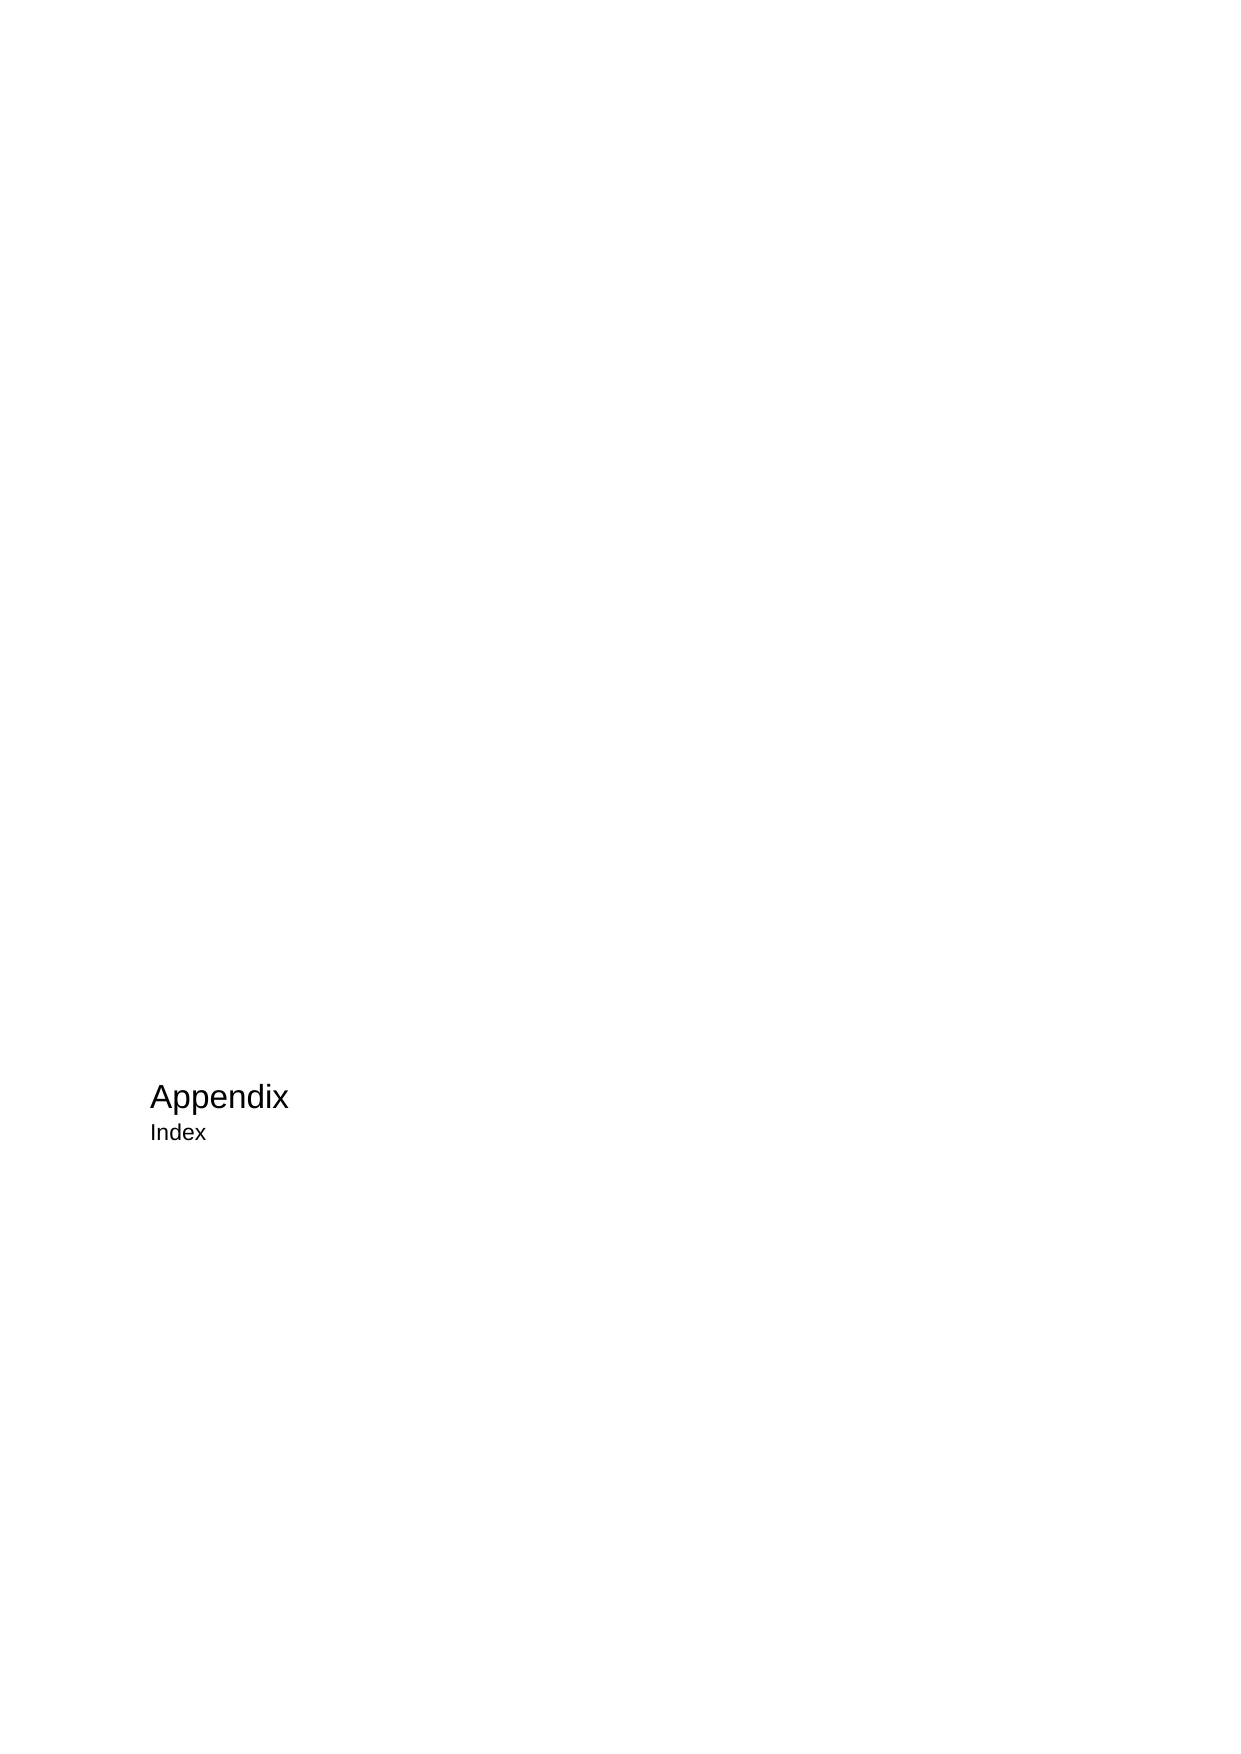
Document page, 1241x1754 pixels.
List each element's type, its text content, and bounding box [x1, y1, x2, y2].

subtitle Appendix [150, 1077, 1090, 1116]
text Index [150, 1119, 1090, 1145]
